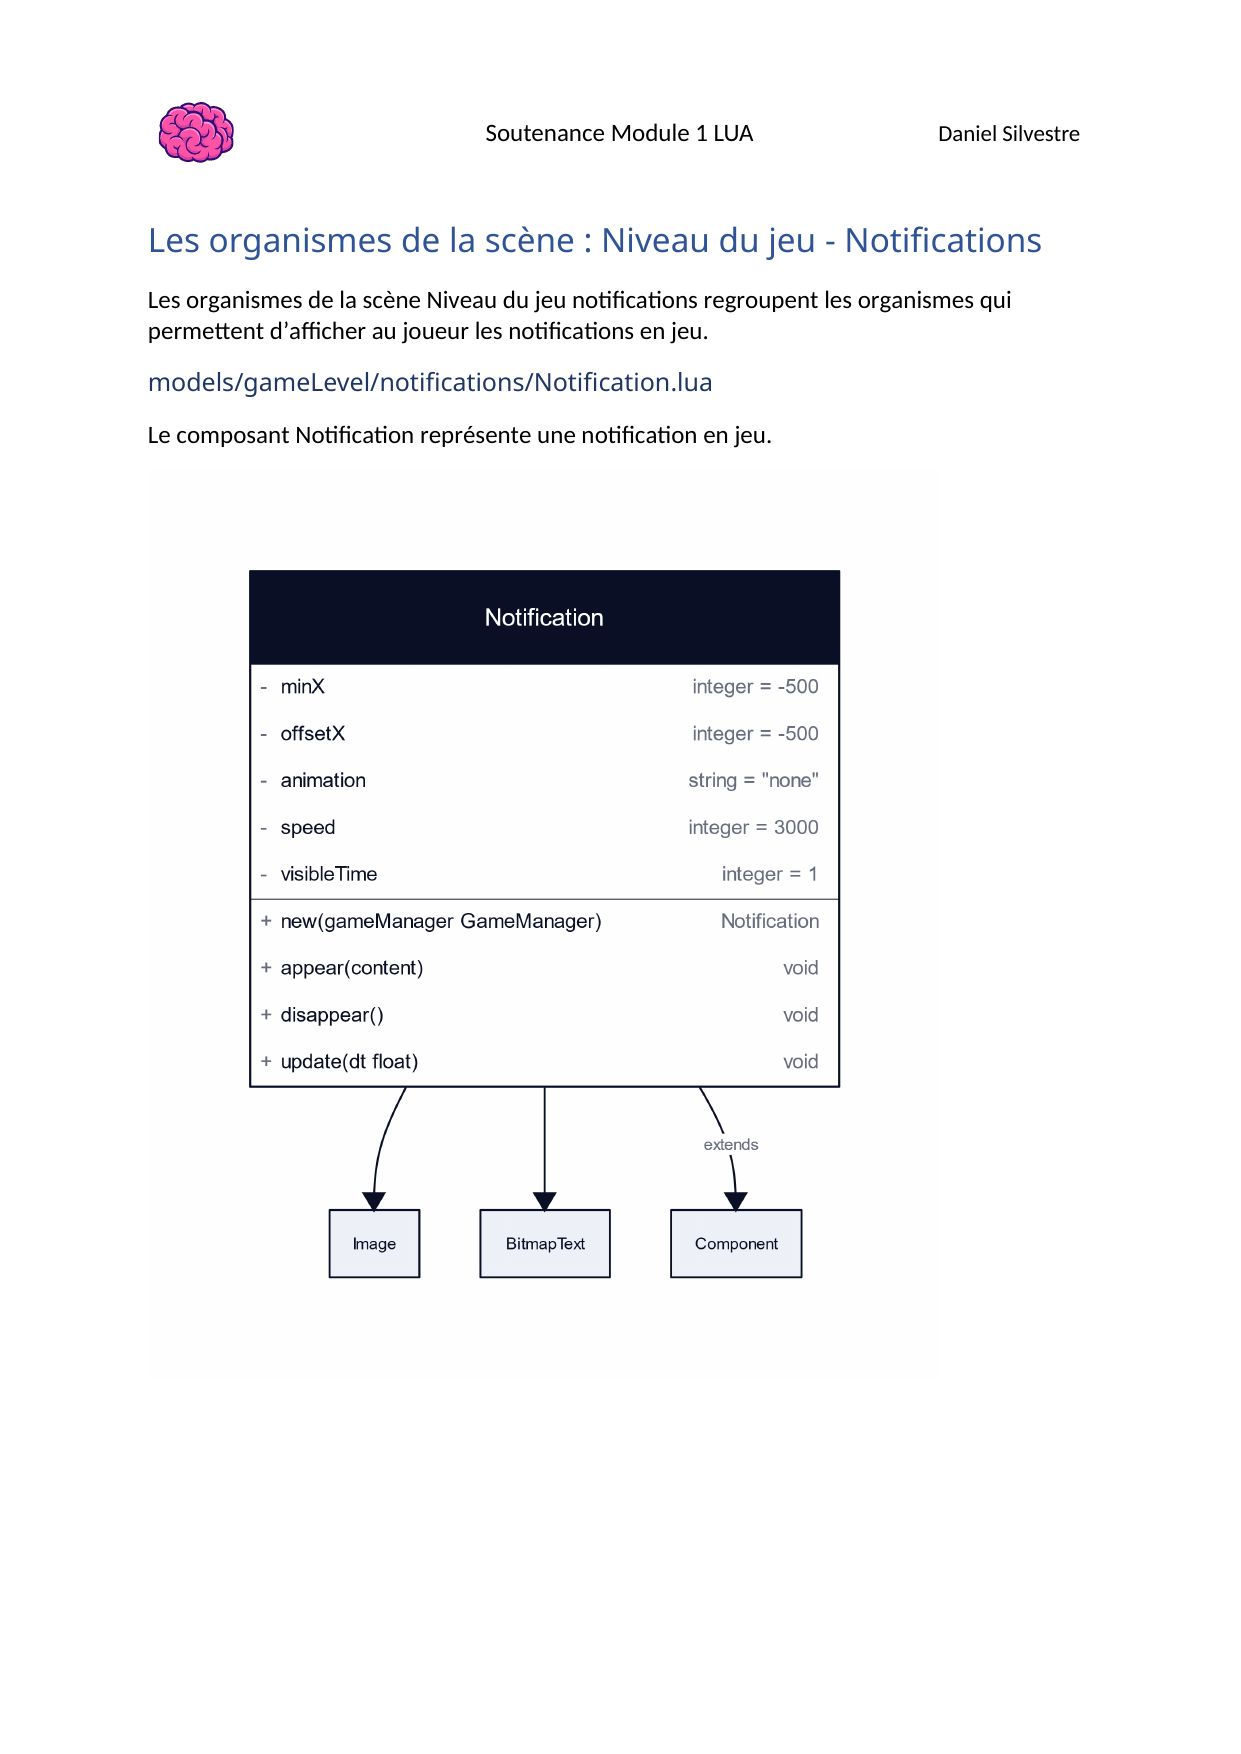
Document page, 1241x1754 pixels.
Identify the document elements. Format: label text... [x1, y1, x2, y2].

text Le composant Notification représente une notification en jeu. [148, 420, 1093, 450]
text Les organismes de la scène Niveau du jeu notifications regroupent les organismes qui permettent d’afficher au joueur les notifications en jeu. [148, 284, 1093, 345]
subtitle models/gameLevel/notifications/Notification.lua [148, 364, 1093, 398]
subtitle Les organismes de la scène : Niveau du jeu - Notifications [148, 217, 1093, 262]
picture [147, 468, 942, 1380]
picture [158, 101, 234, 164]
